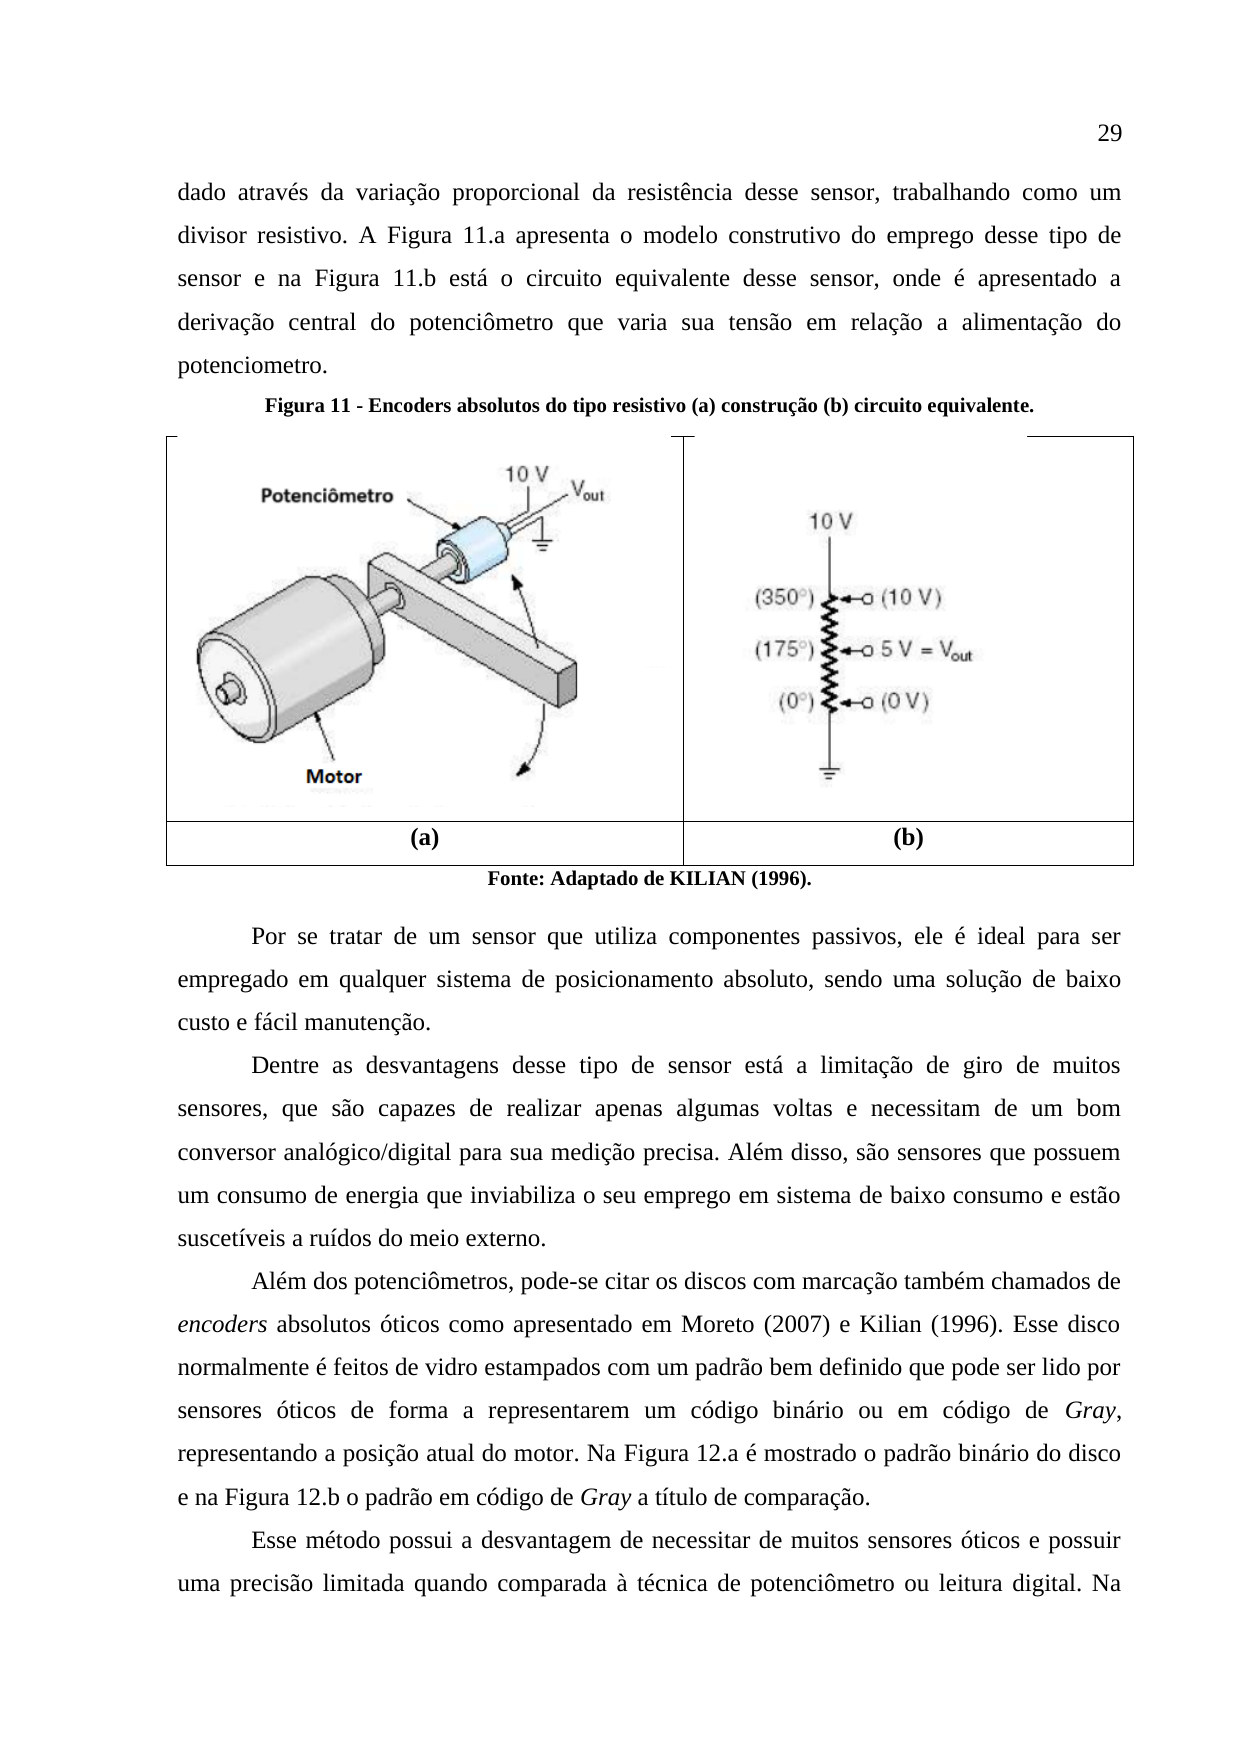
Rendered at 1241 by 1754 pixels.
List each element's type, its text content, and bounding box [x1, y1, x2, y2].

table_header [684, 437, 1133, 821]
text Além dos potenciômetros, pode-se citar os discos com marcação também chamados de encoders absolutos óticos como apresentado em Moreto (2007) e Kilian (1996). Esse disco normalmente é feitos de vidro estampados com um padrão bem definido que pode ser lido por sensores óticos de forma a representarem um código binário ou em código de Gray, representando a posição atual do motor. Na Figura 12.a é mostrado o padrão binário do disco e na Figura 12.b o padrão em código de Gray a título de comparação. [177, 1266, 1122, 1510]
text Fonte: Adaptado de KILIAN (1996). [177, 866, 1122, 890]
text Por se tratar de um sensor que utiliza componentes passivos, ele é ideal para ser empregado em qualquer sistema de posicionamento absoluto, sendo uma solução de baixo custo e fácil manutenção. [177, 921, 1122, 1036]
table_header [167, 437, 683, 821]
text Figura 11 - Encoders absolutos do tipo resistivo (a) construção (b) circuito equivalente. [177, 393, 1122, 417]
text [177, 1525, 1122, 1597]
table_cell (a) [167, 822, 683, 865]
picture [694, 436, 1028, 797]
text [177, 177, 1122, 378]
table_cell (b) [684, 822, 1133, 865]
picture [177, 436, 671, 807]
text Dentre as desvantagens desse tipo de sensor está a limitação de giro de muitos sensores, que são capazes de realizar apenas algumas voltas e necessitam de um bom conversor analógico/digital para sua medição precisa. Além disso, são sensores que possuem um consumo de energia que inviabiliza o seu emprego em sistema de baixo consumo e estão suscetíveis a ruídos do meio externo. [177, 1050, 1122, 1252]
